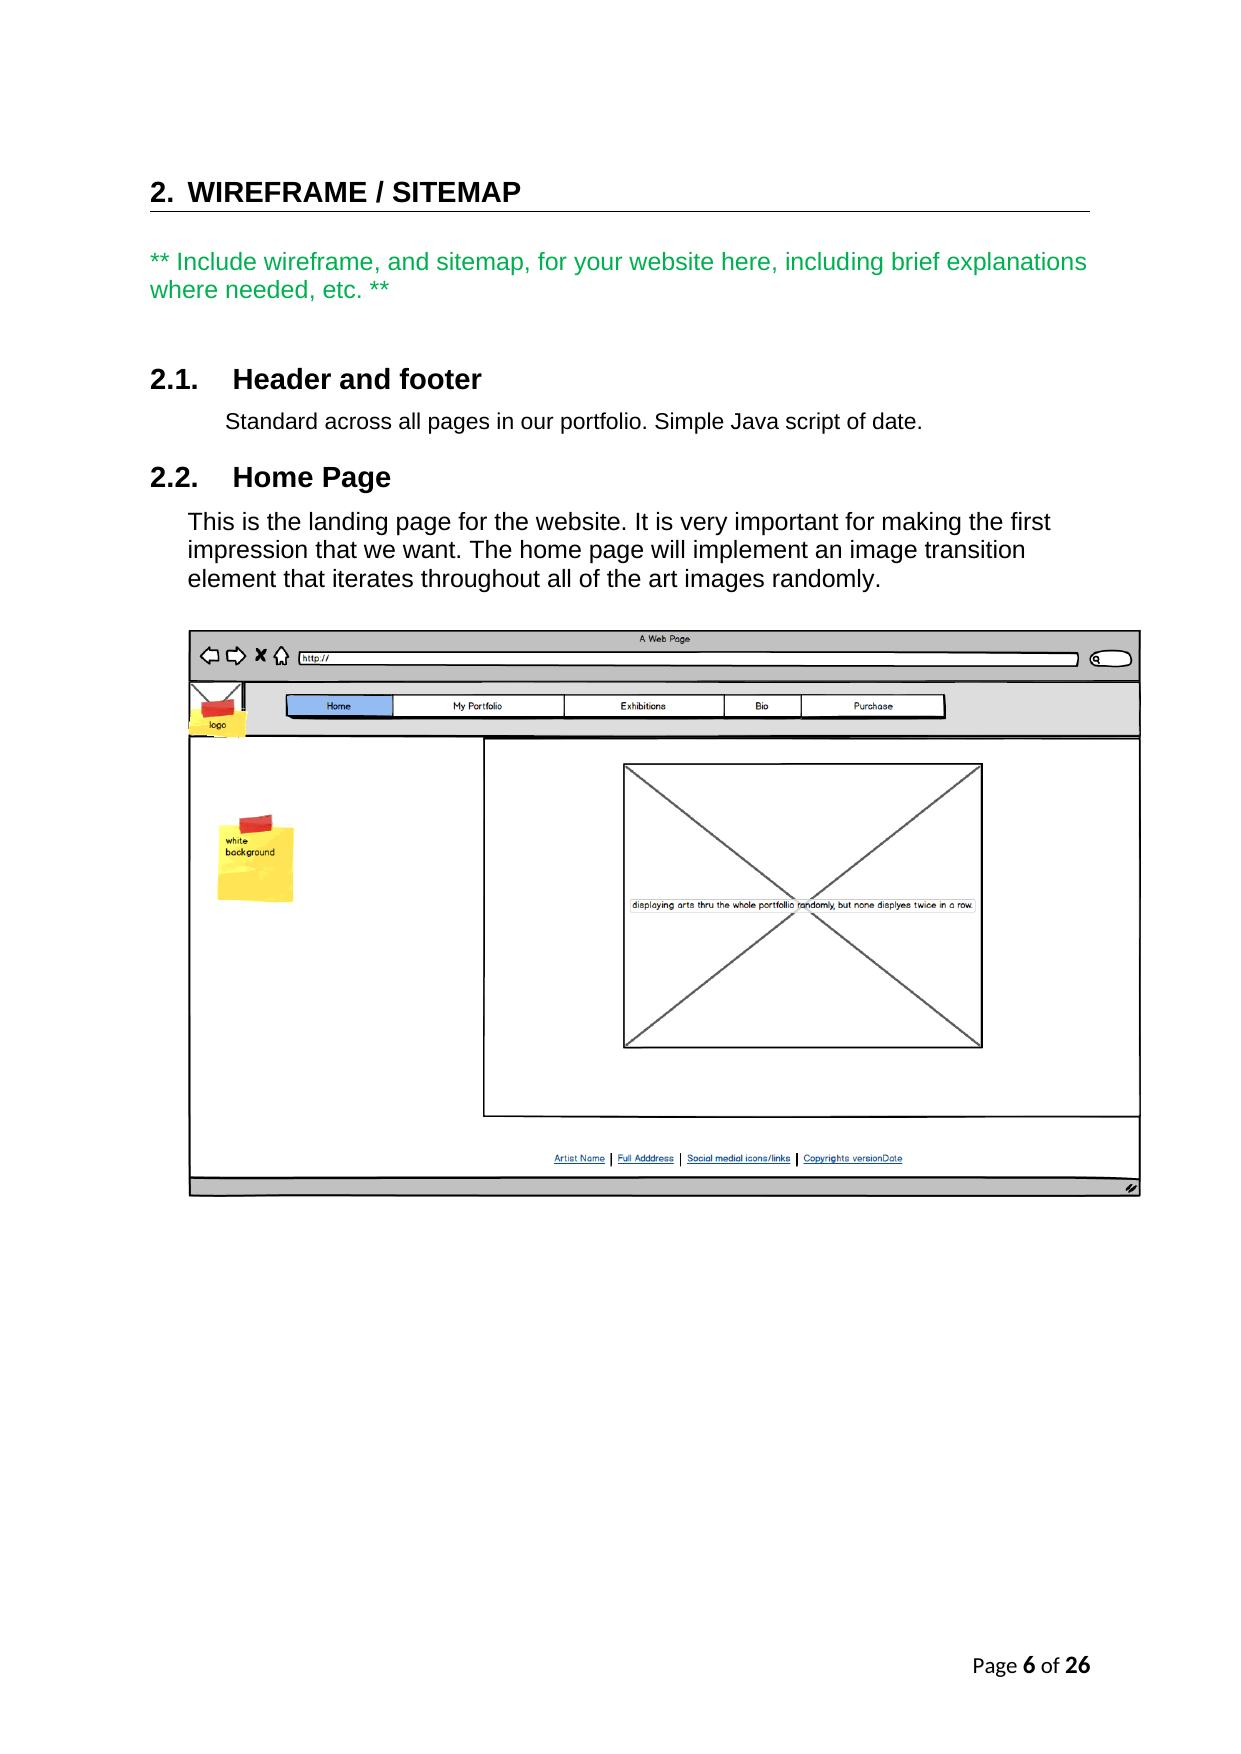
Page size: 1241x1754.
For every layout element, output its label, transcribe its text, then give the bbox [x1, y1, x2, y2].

text This is the landing page for the website. It is very important for making the first impression that we want. The home page will implement an image transition element that iterates throughout all of the art images randomly. [187, 506, 1090, 593]
text ** Include wireframe, and sitemap, for your website here, including brief explanations where needed, etc. ** [150, 247, 1090, 304]
subtitle Header and footer [150, 362, 1090, 395]
text Standard across all pages in our portfolio. Simple Java script of date. [150, 408, 1090, 434]
picture [188, 630, 1141, 1197]
subtitle Home Page [150, 460, 1090, 494]
subtitle WIREFRAME / SITEMAP [150, 175, 1090, 211]
